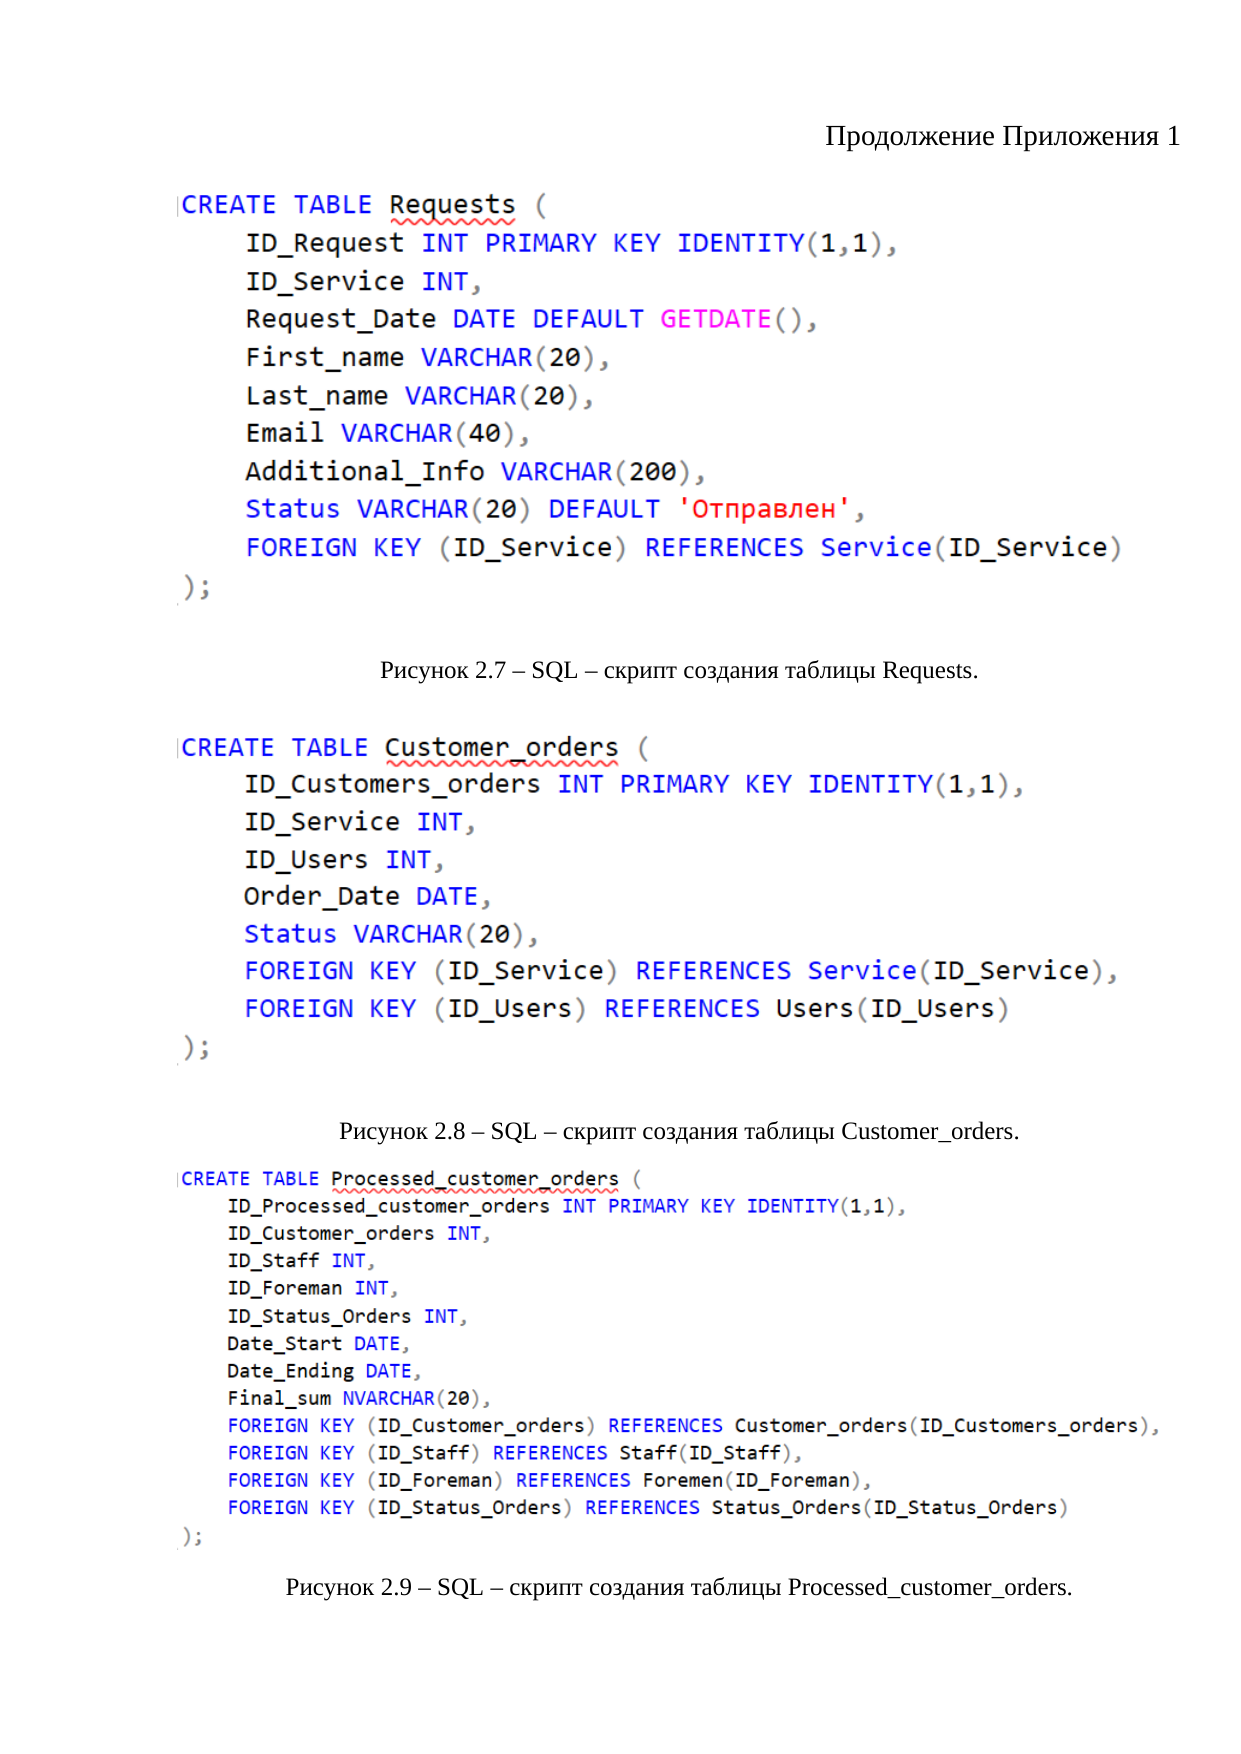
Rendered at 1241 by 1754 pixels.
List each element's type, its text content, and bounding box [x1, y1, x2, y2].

picture [177, 1159, 1182, 1553]
picture [177, 723, 1182, 1075]
text Рисунок 2.8 – SQL – скрипт создания таблицы Customer_orders. [177, 1116, 1181, 1145]
text Рисунок 2.9 – SQL – скрипт создания таблицы Processed_customer_orders. [177, 1572, 1181, 1601]
text Рисунок 2.7 – SQL – скрипт создания таблицы Requests. [177, 656, 1181, 684]
picture [177, 176, 1182, 614]
text Продолжение Приложения 1 [177, 118, 1181, 152]
